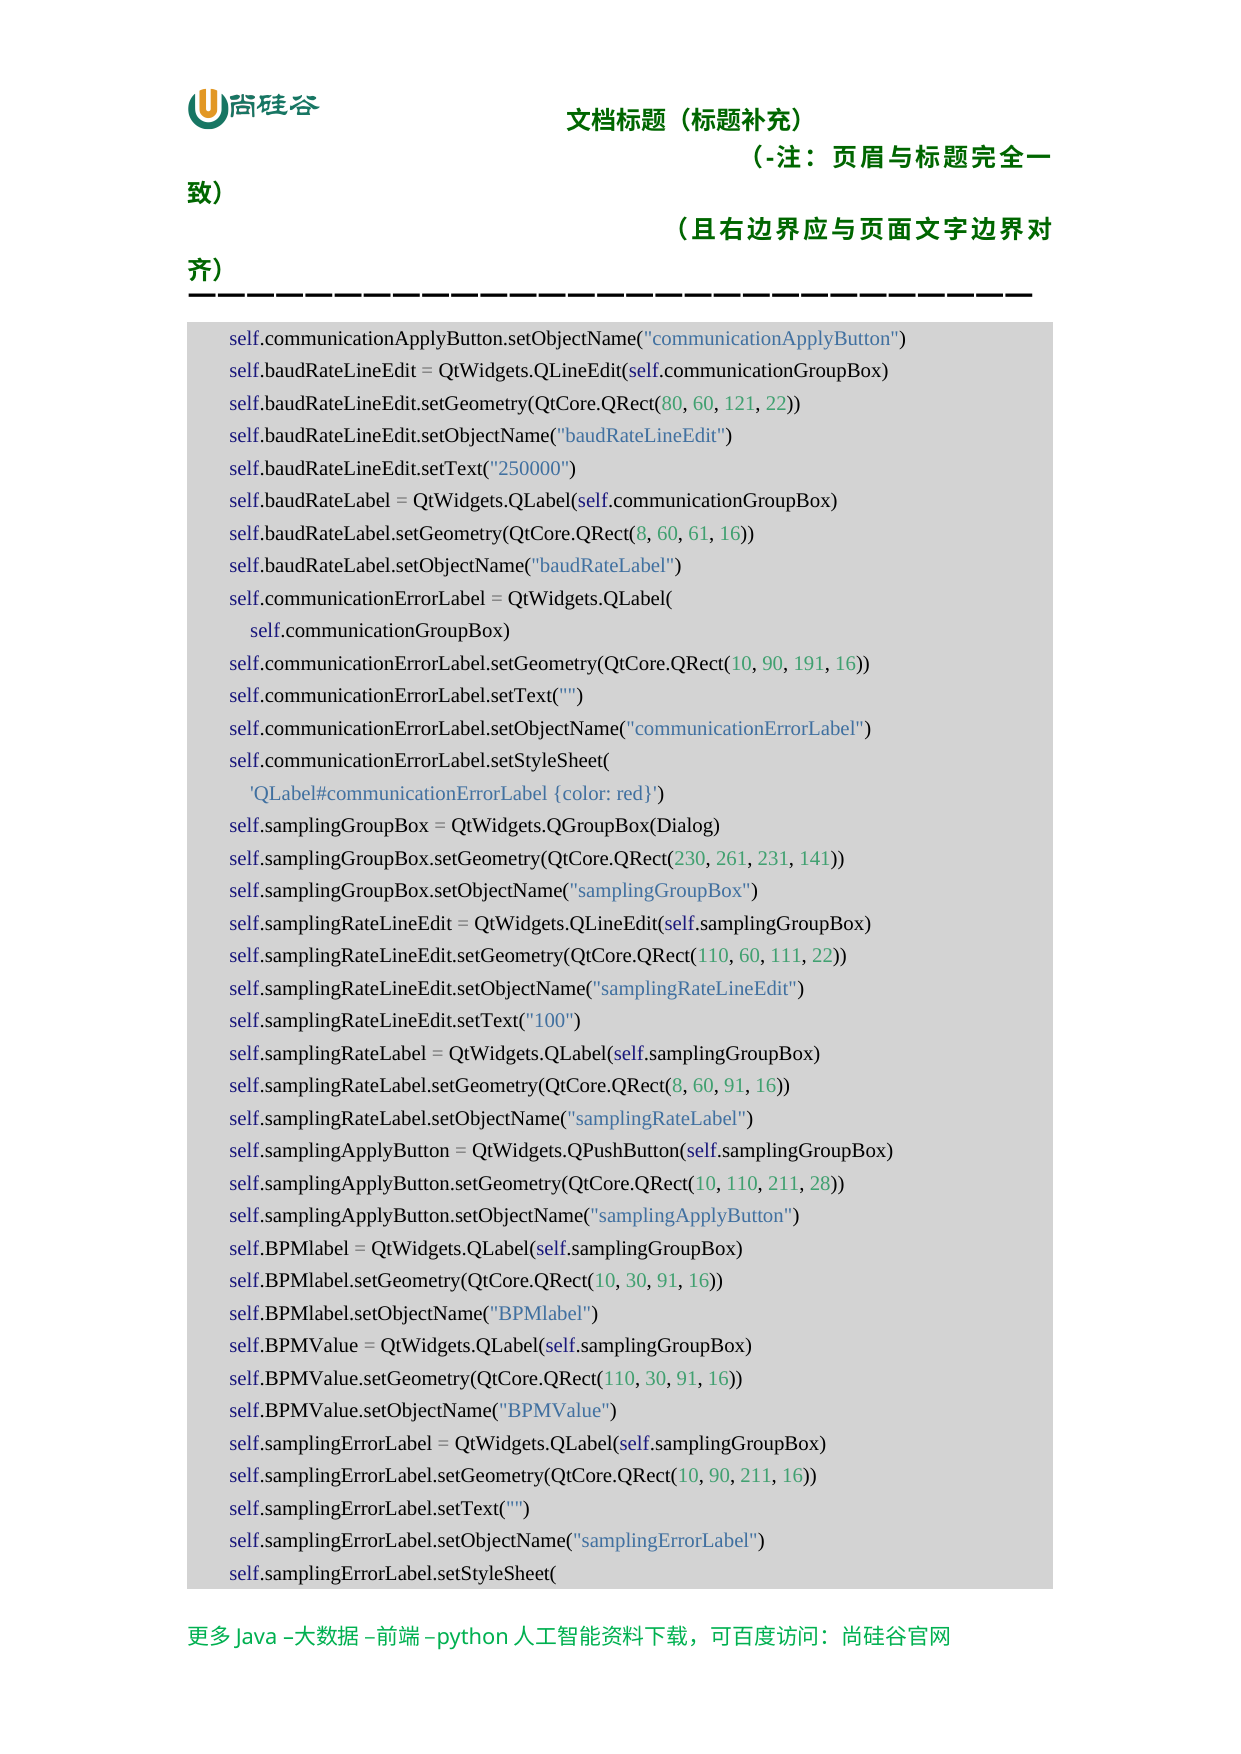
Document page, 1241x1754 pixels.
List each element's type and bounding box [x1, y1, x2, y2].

picture [187, 88, 321, 130]
text [187, 322, 1053, 1589]
